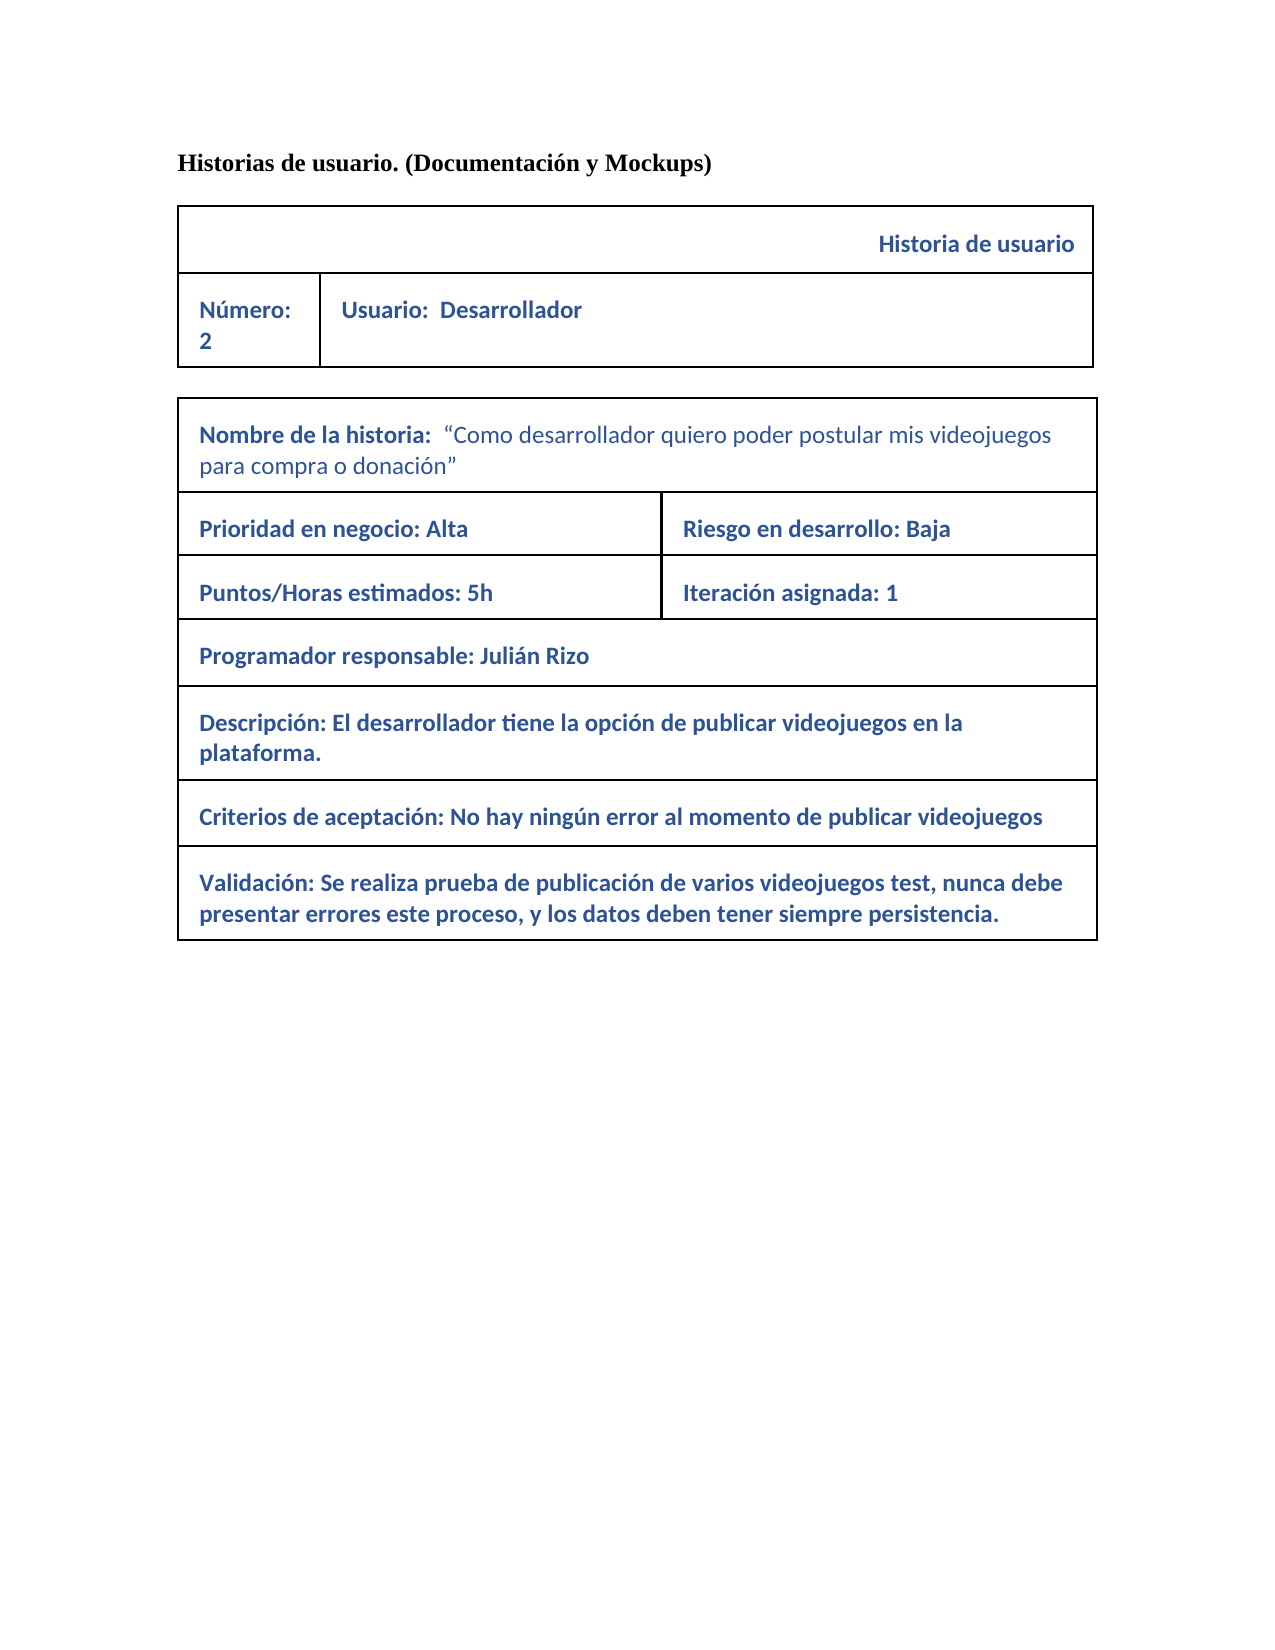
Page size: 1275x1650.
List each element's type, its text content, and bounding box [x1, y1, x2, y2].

table_cell Número: 2 [179, 274, 319, 366]
table_cell Prioridad en negocio: Alta [179, 493, 660, 554]
table_cell Descripción: El desarrollador tiene la opción de publicar videojuegos en la plataforma. [179, 687, 1096, 778]
table_cell Criterios de aceptación: No hay ningún error al momento de publicar videojuegos [179, 781, 1096, 845]
table_cell Validación: Se realiza prueba de publicación de varios videojuegos test, nunca debe presentar errores este proceso, y los datos deben tener siempre persistencia. [179, 847, 1096, 939]
table_header Nombre de la historia: “Como desarrollador quiero poder postular mis videojuegos para compra o donación” [179, 399, 1096, 491]
table_header Historia de usuario [179, 207, 1092, 272]
table_cell Puntos/Horas estimados: 5h [179, 556, 660, 618]
table_cell Programador responsable: Julián Rizo [179, 620, 1096, 684]
table_cell Iteración asignada: 1 [663, 556, 1096, 618]
table_cell Usuario: Desarrollador [321, 274, 1092, 366]
table_cell Riesgo en desarrollo: Baja [663, 493, 1096, 554]
text Historias de usuario. (Documentación y Mockups) [177, 148, 1098, 176]
